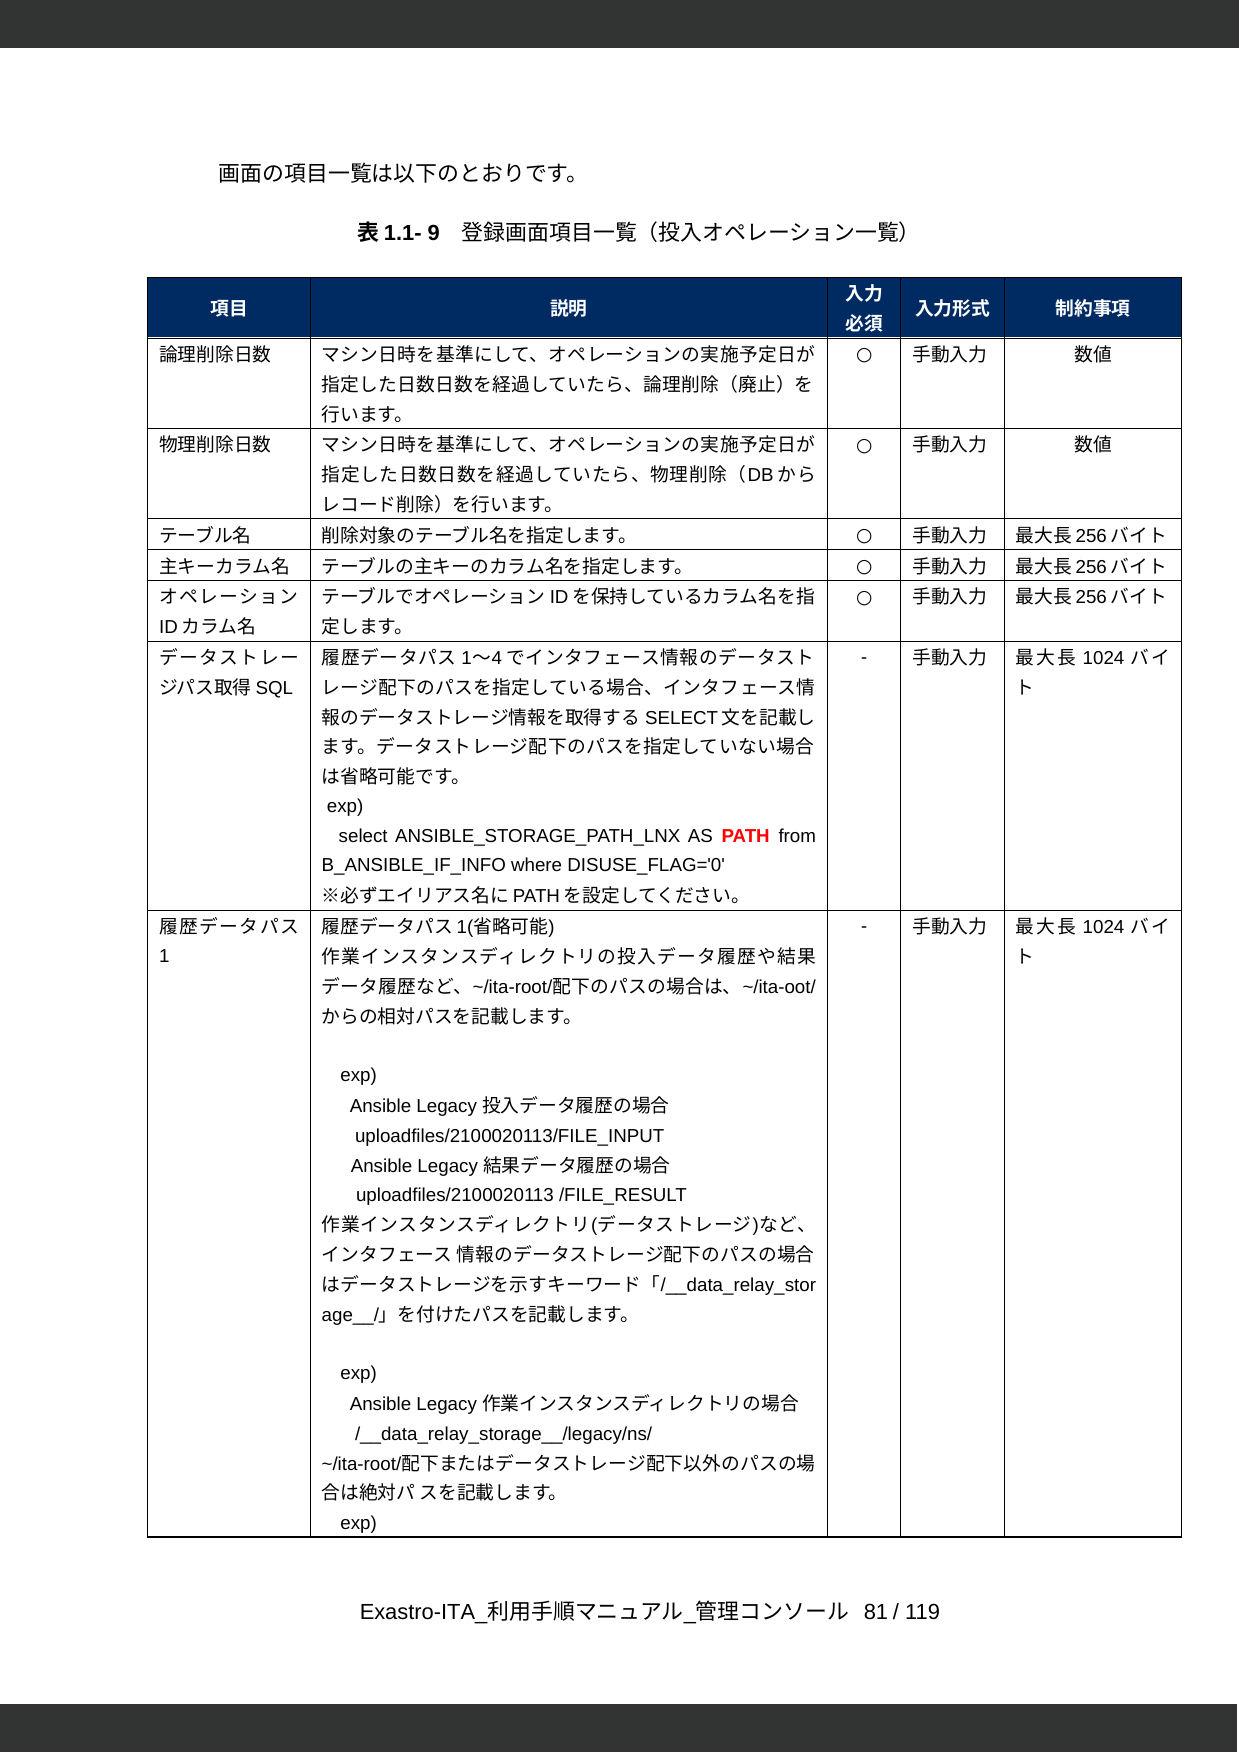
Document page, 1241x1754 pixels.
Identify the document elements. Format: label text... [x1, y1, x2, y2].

table_cell テーブルの主キーのカラム名を指定します。 [311, 550, 827, 580]
table_cell 最大長256バイト [1005, 581, 1181, 641]
table_cell 手動入力 [901, 519, 1004, 549]
table_cell オペレーションIDカラム名 [148, 581, 310, 641]
table_cell 手動入力 [901, 339, 1004, 428]
table_cell 最大長256バイト [1005, 519, 1181, 549]
table_cell 論理削除日数 [148, 339, 310, 428]
table_cell ○ [828, 550, 900, 580]
table_cell 数値 [1005, 429, 1181, 518]
table_header 項目 [148, 278, 310, 337]
table_cell マシン日時を基準にして、オペレーションの実施予定日が指定した日数日数を経過していたら、物理削除（DBからレコード削除）を行います。 [311, 429, 827, 518]
table_header 入力 必須 [828, 278, 900, 337]
table_cell ○ [828, 581, 900, 641]
table_cell 手動入力 [901, 550, 1004, 580]
table_cell ○ [828, 339, 900, 428]
table_cell テーブル名 [148, 519, 310, 549]
text 画面の項目一覧は以下のとおりです。 [218, 142, 1152, 201]
table_cell 最大長256バイト [1005, 550, 1181, 580]
table_cell 履歴データパス1～4でインタフェース情報のデータストレージ配下のパスを指定している場合、インタフェース情報のデータストレージ情報を取得するSELECT文を記載します。データストレージ配下のパスを指定していない場合は省略可能です。 exp) select ANSIBLE_STORAGE_PATH_LNX AS PATH from B_ANSIBLE_IF_INFO where DISUSE_FLAG='0' ※必ずエイリアス名にPATHを設定してください。 [311, 642, 827, 910]
table_cell テーブルでオペレーションIDを保持しているカラム名を指定します。 [311, 581, 827, 641]
table_cell ○ [828, 519, 900, 549]
table_cell 削除対象のテーブル名を指定します。 [311, 519, 827, 549]
table_cell 物理削除日数 [148, 429, 310, 518]
table_cell - [828, 911, 900, 1536]
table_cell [311, 911, 827, 1536]
table_cell 最大長1024バイト [1005, 642, 1181, 910]
table_header 入力形式 [901, 278, 1004, 337]
table_cell 数値 [1005, 339, 1181, 428]
table_cell ○ [828, 429, 900, 518]
picture [0, 1704, 1237, 1752]
table_cell 手動入力 [901, 642, 1004, 910]
text 表 1.1- 9 登録画面項目一覧（投入オペレーション一覧） [148, 201, 1130, 261]
table_cell 手動入力 [901, 429, 1004, 518]
table_cell 手動入力 [901, 581, 1004, 641]
table_cell マシン日時を基準にして、オペレーションの実施予定日が指定した日数日数を経過していたら、論理削除（廃止）を行います。 [311, 339, 827, 428]
table_cell 履歴データパス1 [148, 911, 310, 1536]
table_cell 主キーカラム名 [148, 550, 310, 580]
table_cell - [828, 642, 900, 910]
table_header 説明 [311, 278, 827, 337]
table_cell 手動入力 [901, 911, 1004, 1536]
table_header 制約事項 [1005, 278, 1181, 337]
table_cell データストレージパス取得SQL [148, 642, 310, 910]
picture [0, 0, 1239, 48]
table_cell 最大長1024バイト [1005, 911, 1181, 1536]
